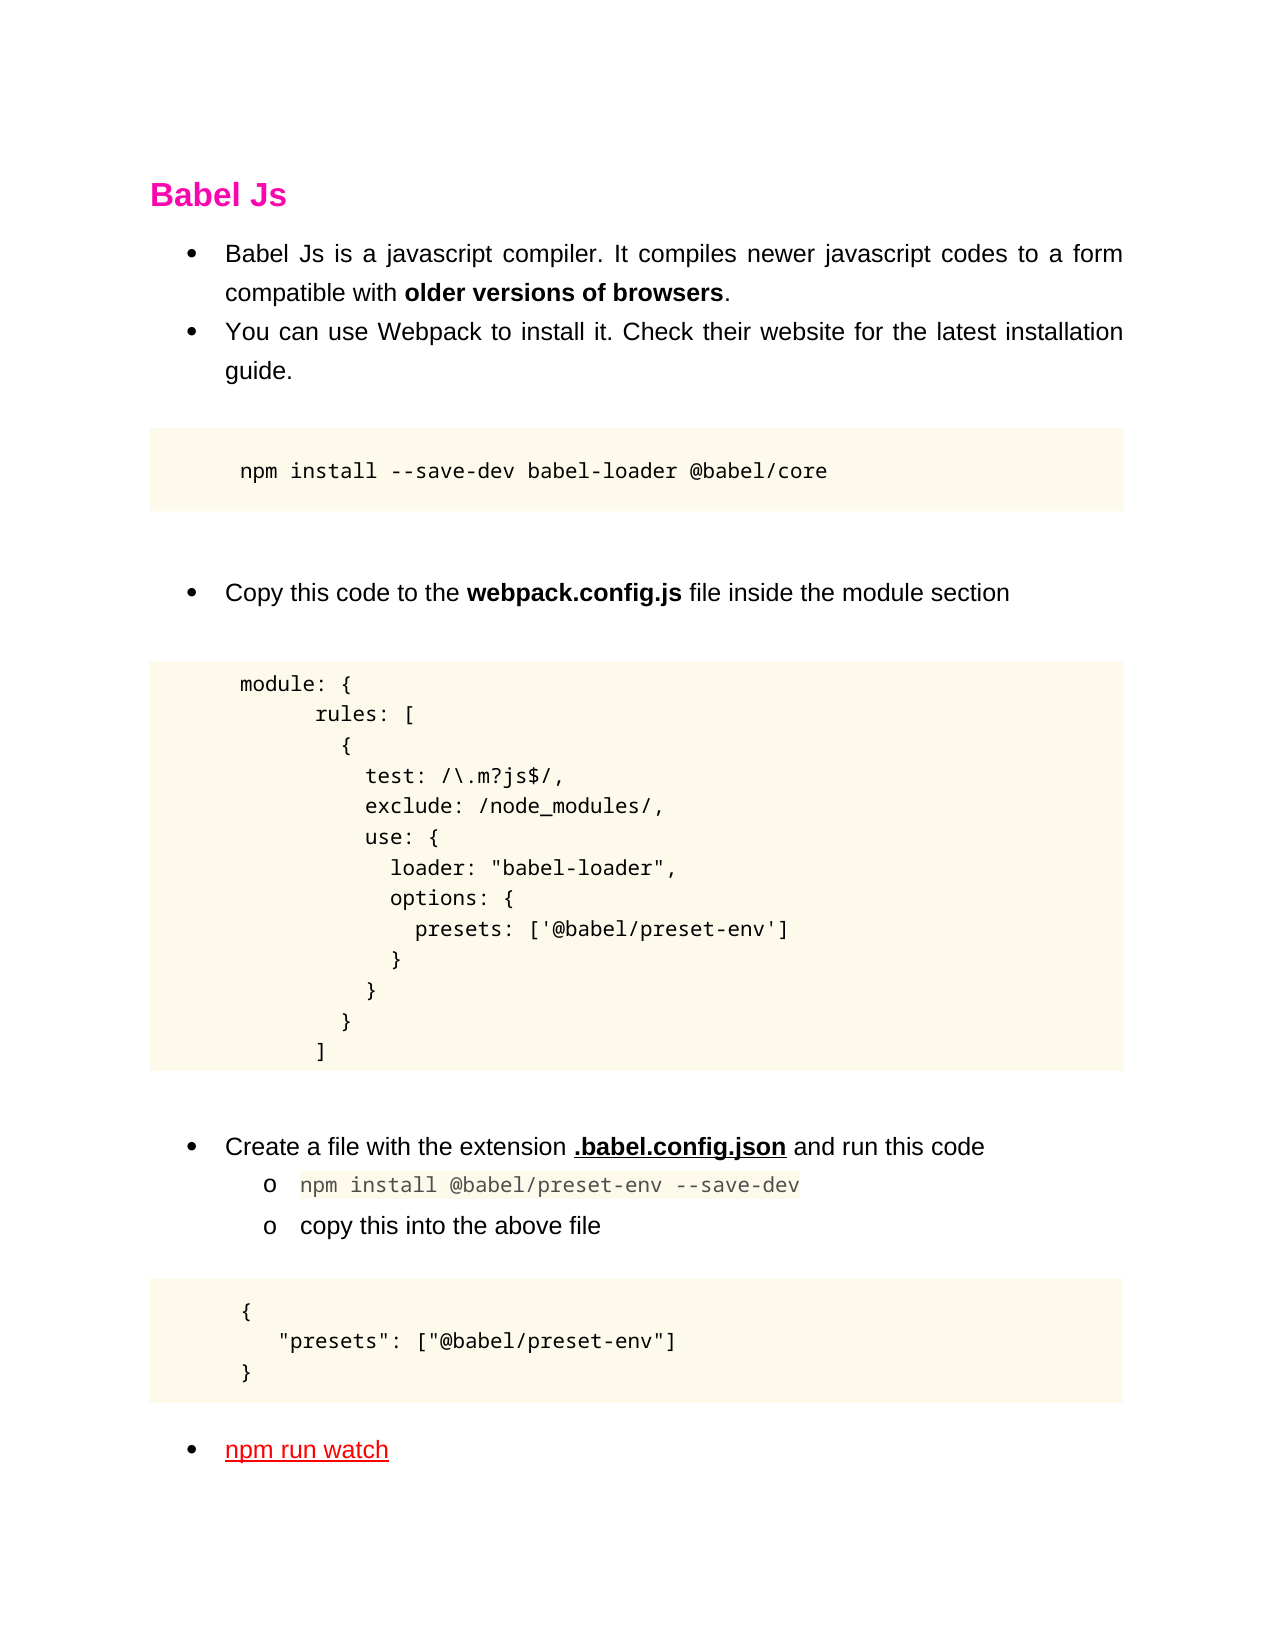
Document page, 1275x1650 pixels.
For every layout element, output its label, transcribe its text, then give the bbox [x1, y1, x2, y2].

list npm install @babel/preset-env --save-dev [262, 1171, 1125, 1200]
text Babel Js [150, 175, 1125, 213]
list Create a file with the extension .babel.config.json and run this code [187, 1132, 1125, 1161]
list You can use Webpack to install it. Check their website for the latest installation guide. [187, 317, 1125, 384]
list Babel Js is a javascript compiler. It compiles newer javascript codes to a form compatible with older versions of browsers. [187, 239, 1125, 307]
list npm run watch [187, 1435, 1125, 1464]
list Copy this code to the webpack.config.js file inside the module section [187, 577, 1125, 606]
list copy this into the above file [262, 1211, 1125, 1242]
